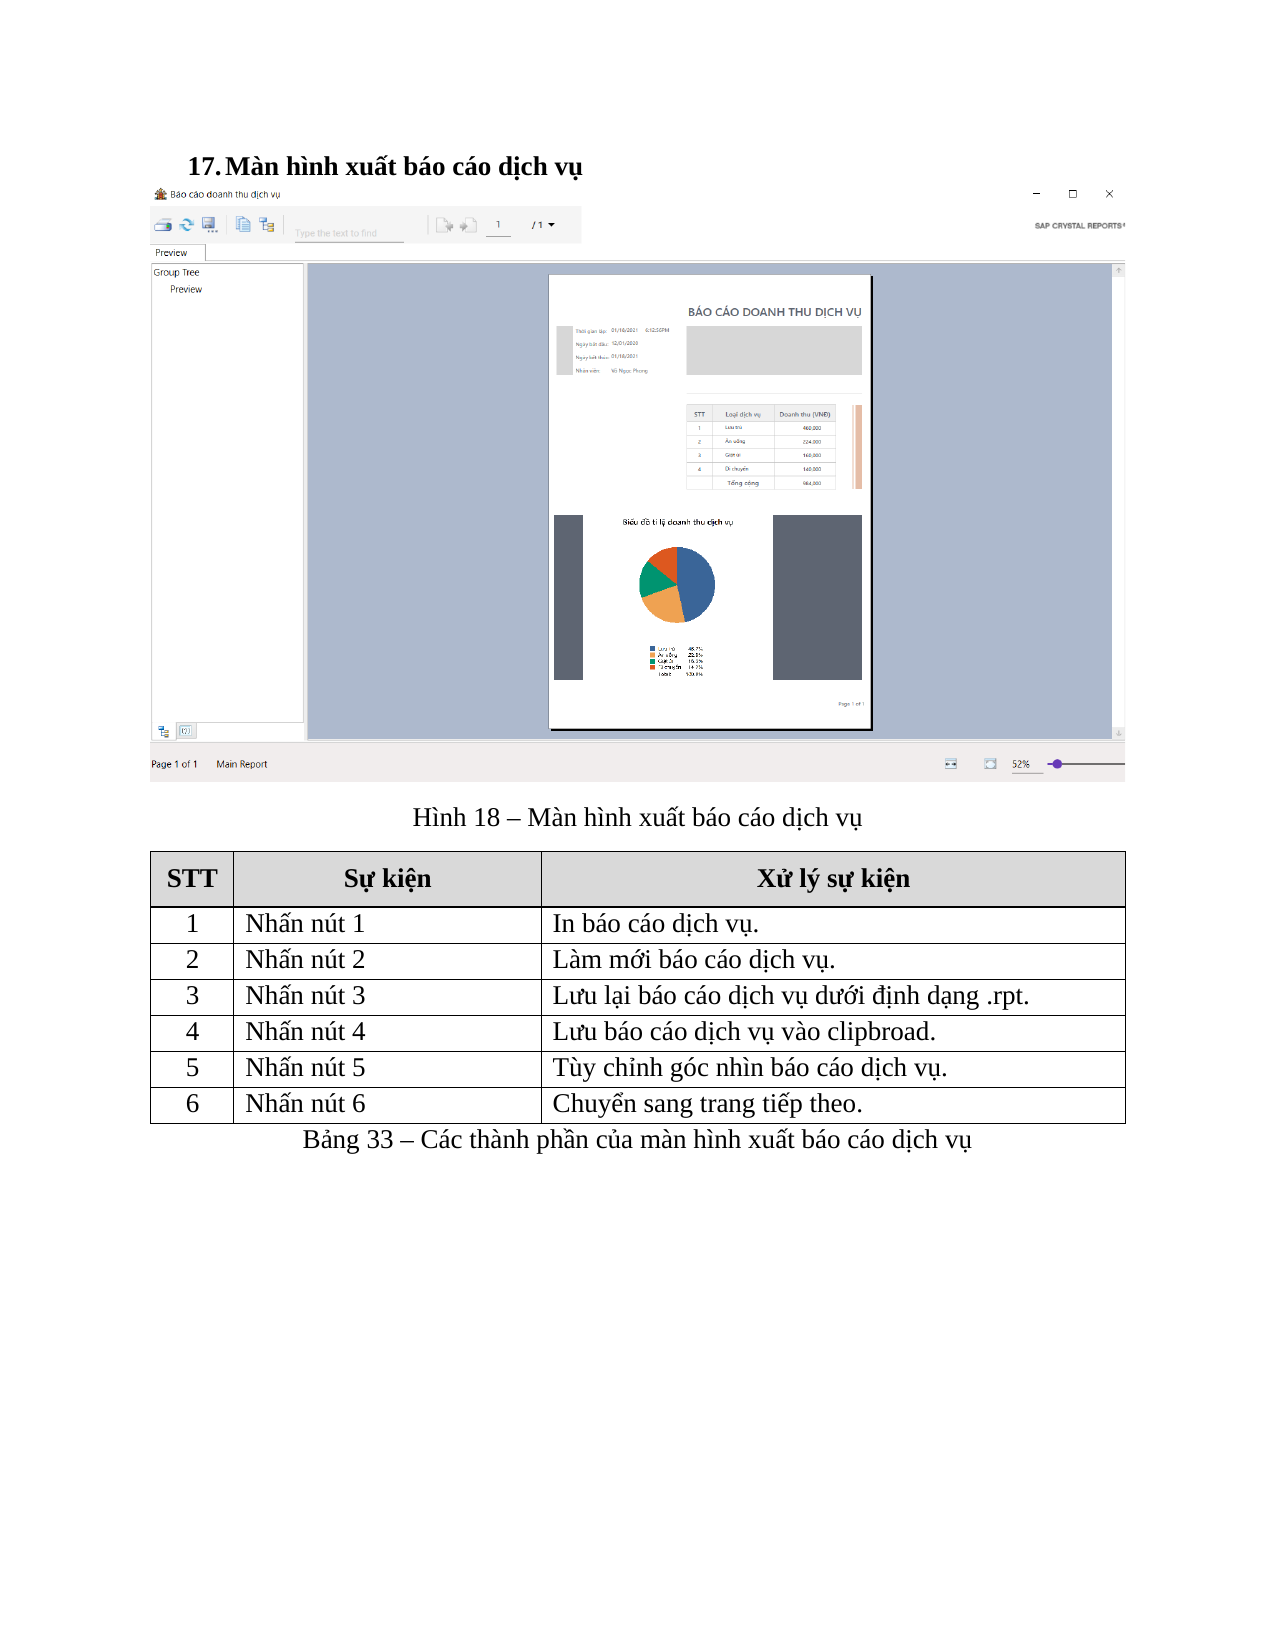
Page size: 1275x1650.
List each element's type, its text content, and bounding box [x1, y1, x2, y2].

table_cell 3 [151, 980, 233, 1014]
table_cell 6 [151, 1088, 233, 1123]
table_cell Nhấn nút 1 [234, 908, 541, 942]
table_cell In báo cáo dịch vụ. [542, 908, 1125, 942]
table_header Xử lý sự kiện [542, 852, 1125, 906]
table_cell Nhấn nút 2 [234, 944, 541, 978]
table_cell Tùy chỉnh góc nhìn báo cáo dịch vụ. [542, 1052, 1125, 1087]
subtitle Màn hình xuất báo cáo dịch vụ [187, 150, 1125, 181]
table_cell 2 [151, 944, 233, 978]
table_cell 4 [151, 1016, 233, 1051]
table_cell Nhấn nút 3 [234, 980, 541, 1014]
table_cell Làm mới báo cáo dịch vụ. [542, 944, 1125, 978]
table_cell 1 [151, 908, 233, 942]
table_cell Nhấn nút 6 [234, 1088, 541, 1123]
table_header Sự kiện [234, 852, 541, 906]
table_cell 5 [151, 1052, 233, 1087]
table_cell Lưu báo cáo dịch vụ vào clipbroad. [542, 1016, 1125, 1051]
picture [150, 183, 1125, 782]
table_cell Nhấn nút 5 [234, 1052, 541, 1087]
table_cell Lưu lại báo cáo dịch vụ dưới định dạng .rpt. [542, 980, 1125, 1014]
text Hình 18 – Màn hình xuất báo cáo dịch vụ [150, 801, 1125, 832]
table_header STT [151, 852, 233, 906]
table_cell Chuyển sang trang tiếp theo. [542, 1088, 1125, 1123]
text Bảng 33 – Các thành phần của màn hình xuất báo cáo dịch vụ [150, 1124, 1125, 1155]
table_cell Nhấn nút 4 [234, 1016, 541, 1051]
